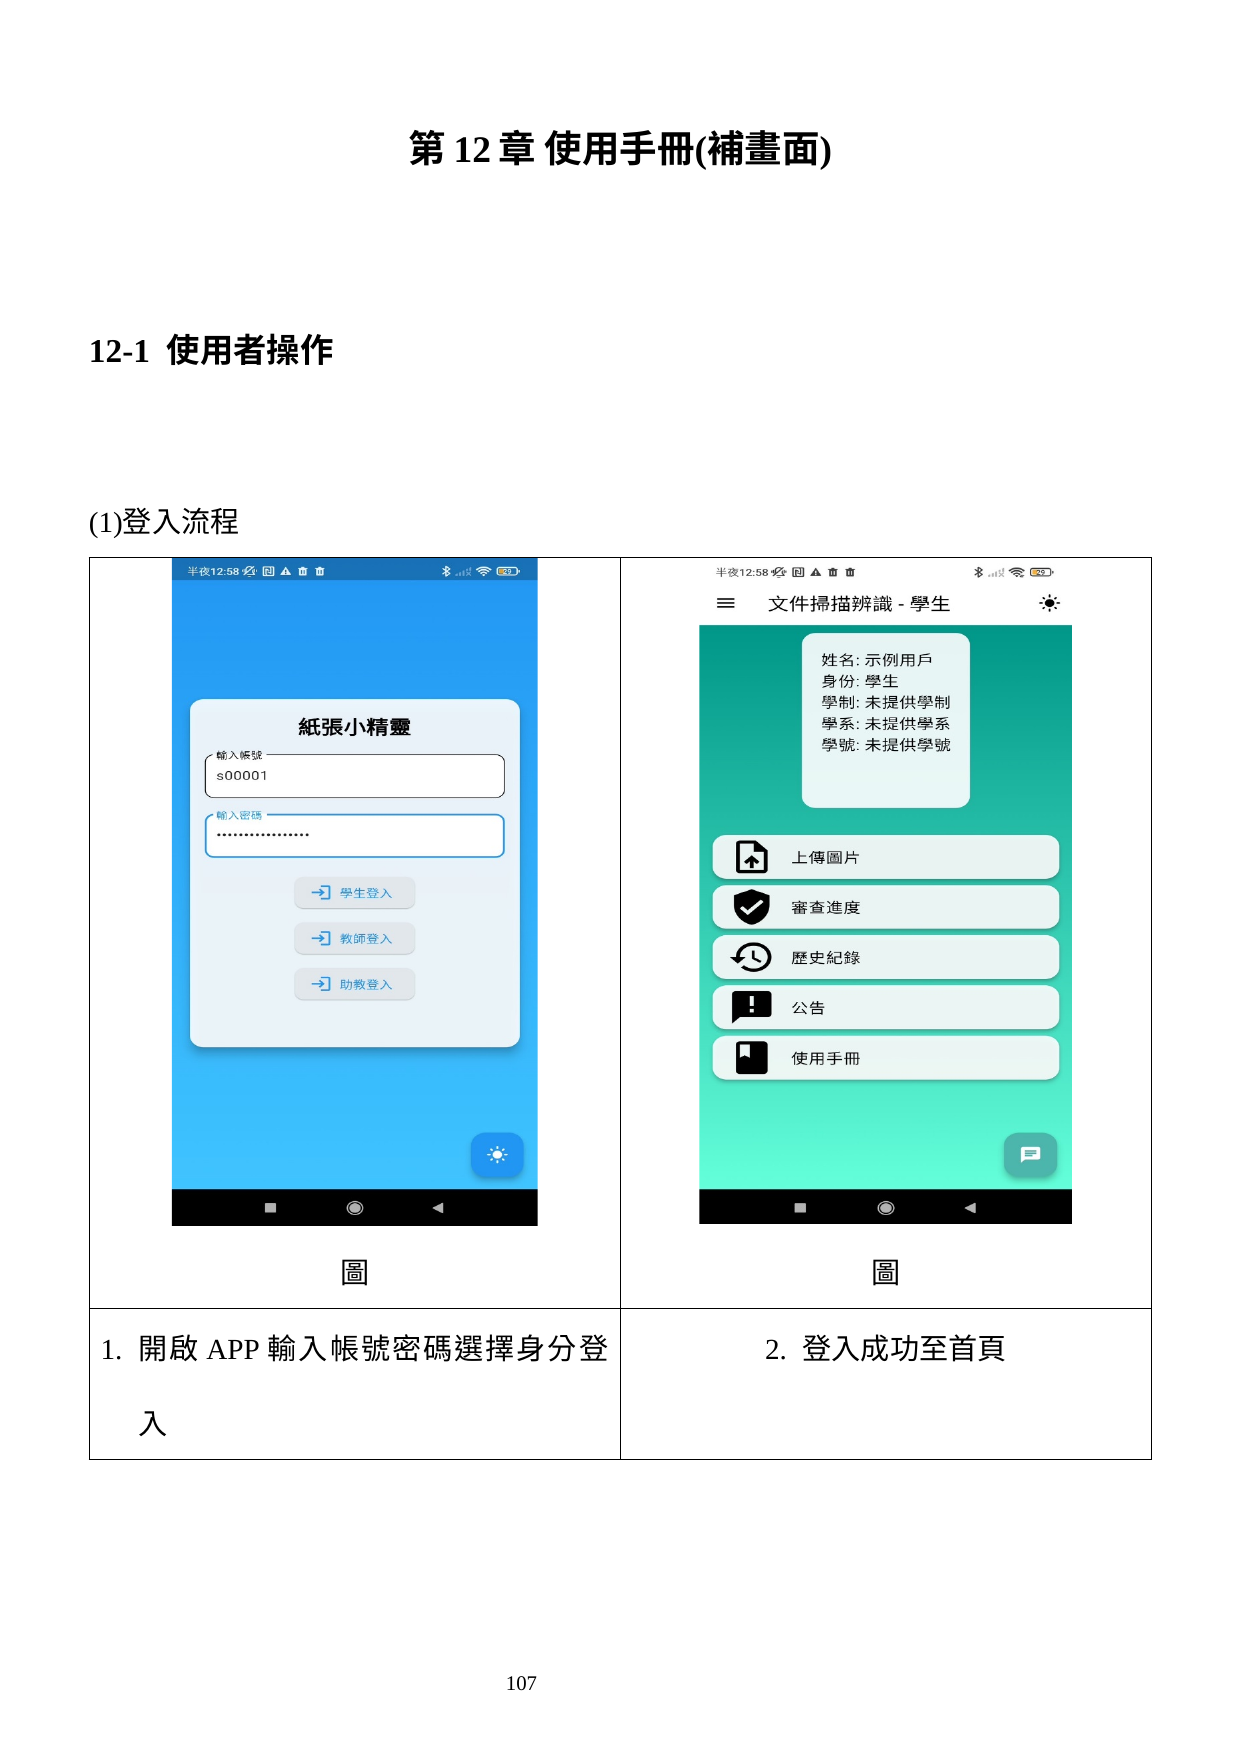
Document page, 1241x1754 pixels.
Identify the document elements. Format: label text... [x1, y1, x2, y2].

table_cell 登入成功至首頁 [621, 1309, 1151, 1459]
subtitle 第12章 使用手冊(補畫面) [89, 108, 1152, 183]
table_header 圖 [90, 558, 620, 1308]
text (1)登入流程 [89, 482, 1152, 557]
picture [171, 558, 538, 1226]
table_header 圖 [621, 558, 1151, 1308]
picture [699, 558, 1072, 1224]
subtitle 12-1 使用者操作 [89, 311, 1152, 386]
table_cell 開啟APP輸入帳號密碼選擇身分登入 [90, 1309, 620, 1459]
